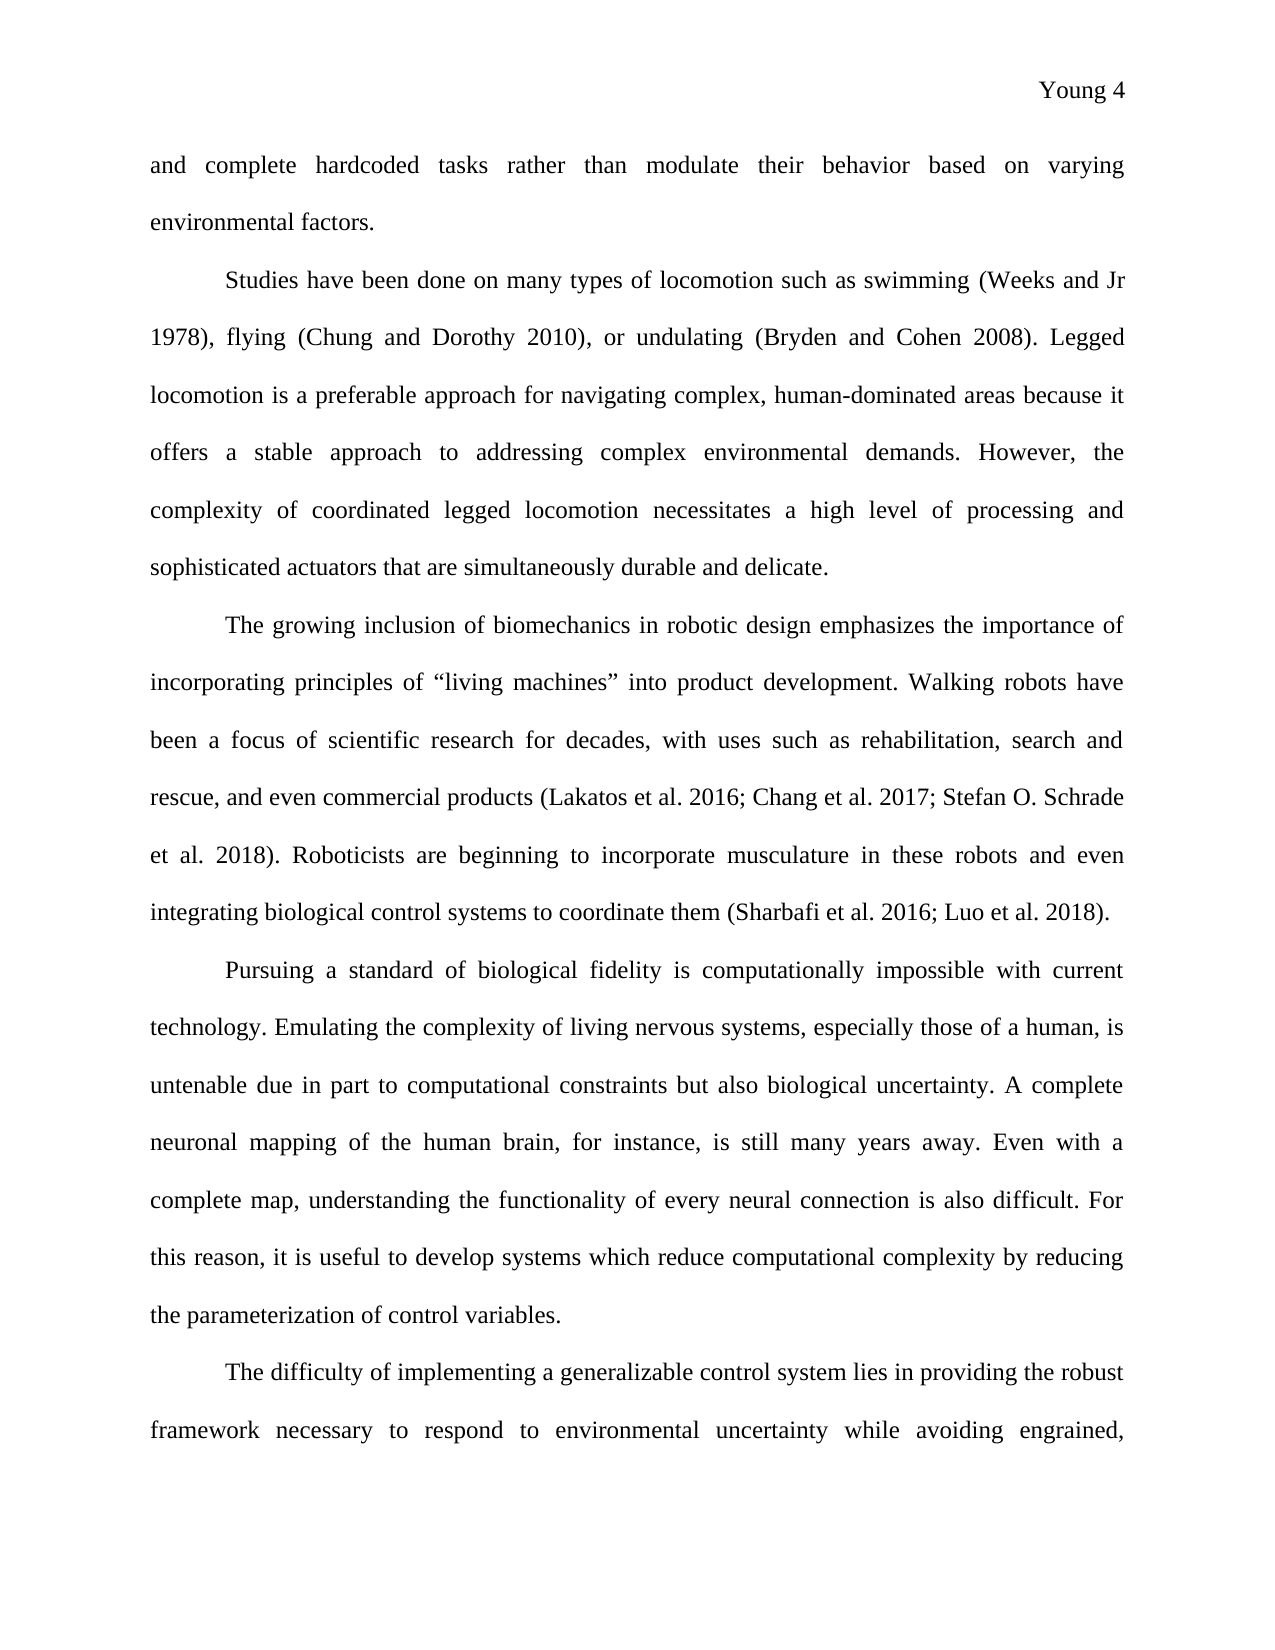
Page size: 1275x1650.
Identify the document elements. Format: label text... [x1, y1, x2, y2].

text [150, 150, 1125, 236]
text Studies have been done on many types of locomotion such as swimming (Weeks and Jr 1978), flying (Chung and Dorothy 2010), or undulating (Bryden and Cohen 2008). Legged locomotion is a preferable approach for navigating complex, human-dominated areas because it offers a stable approach to addressing complex environmental demands. However, the complexity of coordinated legged locomotion necessitates a high level of processing and sophisticated actuators that are simultaneously durable and delicate. [150, 265, 1125, 581]
text Pursuing a standard of biological fidelity is computationally impossible with current technology. Emulating the complexity of living nervous systems, especially those of a human, is untenable due in part to computational constraints but also biological uncertainty. A complete neuronal mapping of the human brain, for instance, is still many years away. Even with a complete map, understanding the functionality of every neural connection is also difficult. For this reason, it is useful to develop systems which reduce computational complexity by reducing the parameterization of control variables. [150, 955, 1125, 1329]
text The growing inclusion of biomechanics in robotic design emphasizes the importance of incorporating principles of “living machines” into product development. Walking robots have been a focus of scientific research for decades, with uses such as rehabilitation, search and rescue, and even commercial products (Lakatos et al. 2016; Chang et al. 2017; Stefan O. Schrade et al. 2018). Roboticists are beginning to incorporate musculature in these robots and even integrating biological control systems to coordinate them (Sharbafi et al. 2016; Luo et al. 2018). [150, 610, 1125, 926]
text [150, 1357, 1125, 1444]
